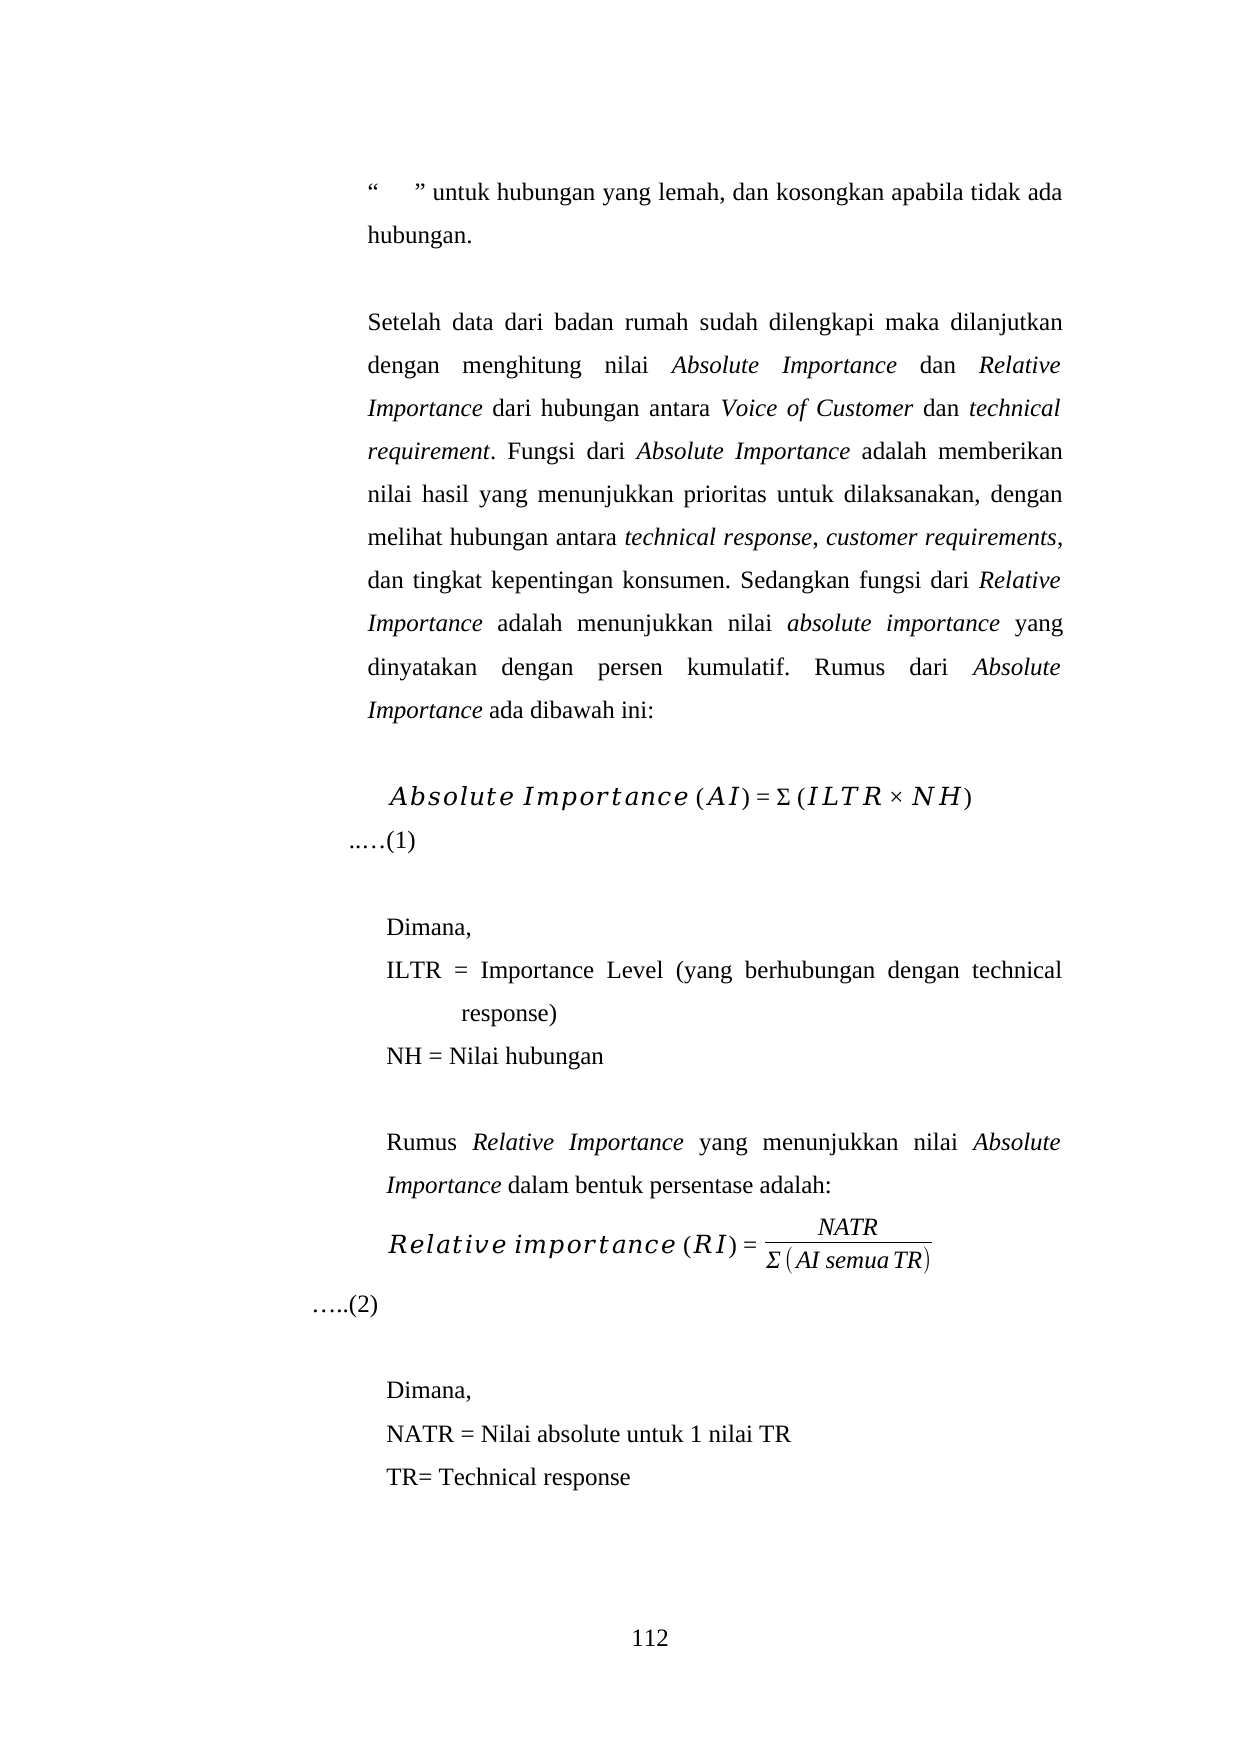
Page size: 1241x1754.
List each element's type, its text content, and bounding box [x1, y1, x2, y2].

text 𝐴𝑏𝑠𝑜𝑙𝑢𝑡𝑒 𝐼𝑚𝑝𝑜𝑟𝑡𝑎𝑛𝑐𝑒 (𝐴𝐼) = Σ (𝐼𝐿𝑇𝑅 × 𝑁𝐻) ..…(1) [349, 781, 1063, 854]
text Rumus Relative Importance yang menunjukkan nilai Absolute Importance dalam bentuk persentase adalah: [386, 1127, 1063, 1199]
text Dimana, [311, 912, 1063, 941]
text Setelah data dari badan rumah sudah dilengkapi maka dilanjutkan dengan menghitung nilai Absolute Importance dan Relative Importance dari hubungan antara Voice of Customer dan technical requirement. Fungsi dari Absolute Importance adalah memberikan nilai hasil yang menunjukkan prioritas untuk dilaksanakan, dengan melihat hubungan antara technical response, customer requirements, dan tingkat kepentingan konsumen. Sedangkan fungsi dari Relative Importance adalah menunjukkan nilai absolute importance yang dinyatakan dengan persen kumulatif. Rumus dari Absolute Importance ada dibawah ini: [367, 307, 1063, 723]
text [367, 177, 1063, 249]
text 𝑅𝑒𝑙𝑎𝑡𝑖𝑣𝑒 𝑖𝑚𝑝𝑜𝑟𝑡𝑎𝑛𝑐𝑒 (𝑅𝐼) = …..(2) [311, 1214, 1063, 1318]
text NATR = Nilai absolute untuk 1 nilai TR [311, 1419, 1063, 1447]
text ILTR = Importance Level (yang berhubungan dengan technical response) [386, 955, 1063, 1027]
text Dimana, [311, 1376, 1063, 1404]
text TR= Technical response [311, 1462, 1063, 1491]
text NH = Nilai hubungan [311, 1041, 1063, 1070]
